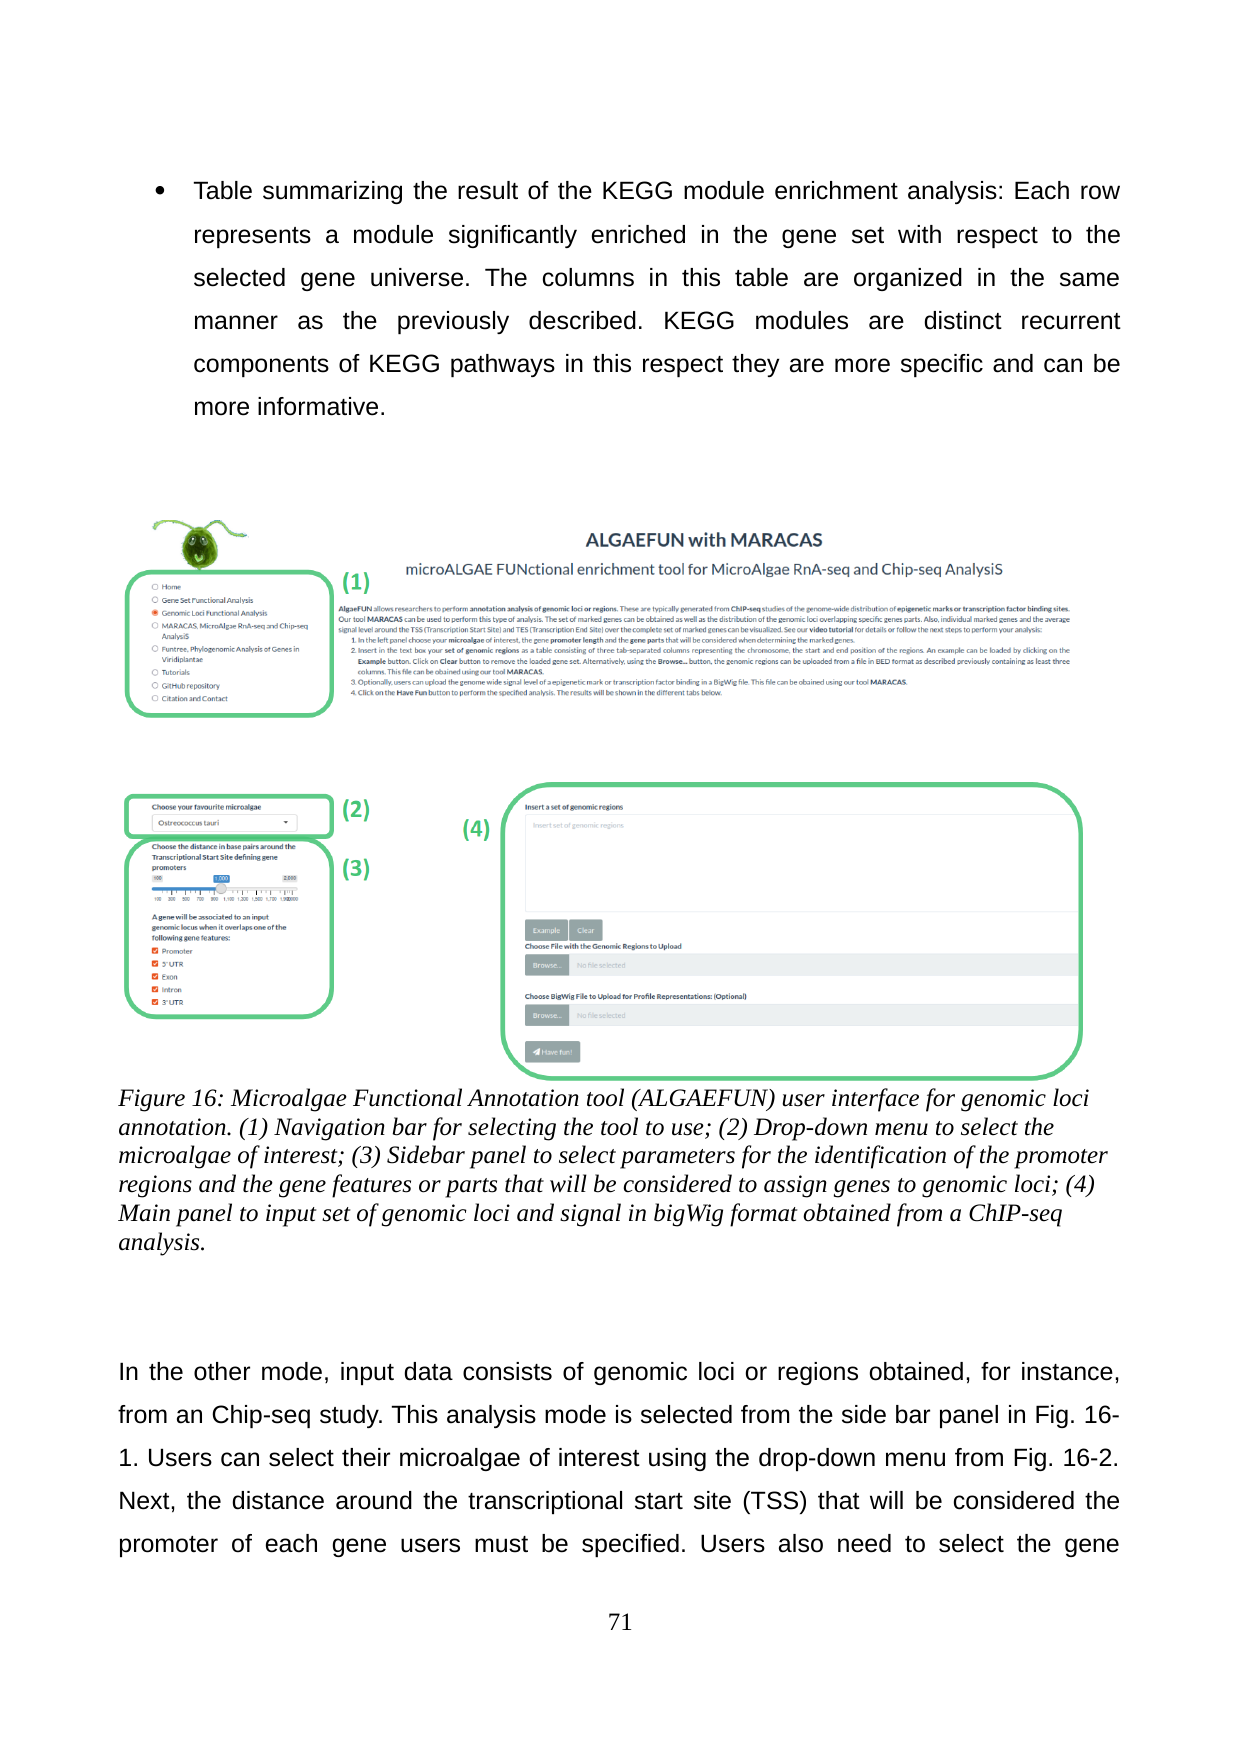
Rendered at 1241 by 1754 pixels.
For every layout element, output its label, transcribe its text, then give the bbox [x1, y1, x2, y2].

picture [118, 520, 1122, 1083]
list Table summarizing the result of the KEGG module enrichment analysis: Each row represents a module significantly enriched in the gene set with respect to the selected gene universe. The columns in this table are organized in the same manner as the previously described. KEGG modules are distinct recurrent components of KEGG pathways in this respect they are more specific and can be more informative. [156, 176, 1122, 421]
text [118, 1357, 1122, 1558]
